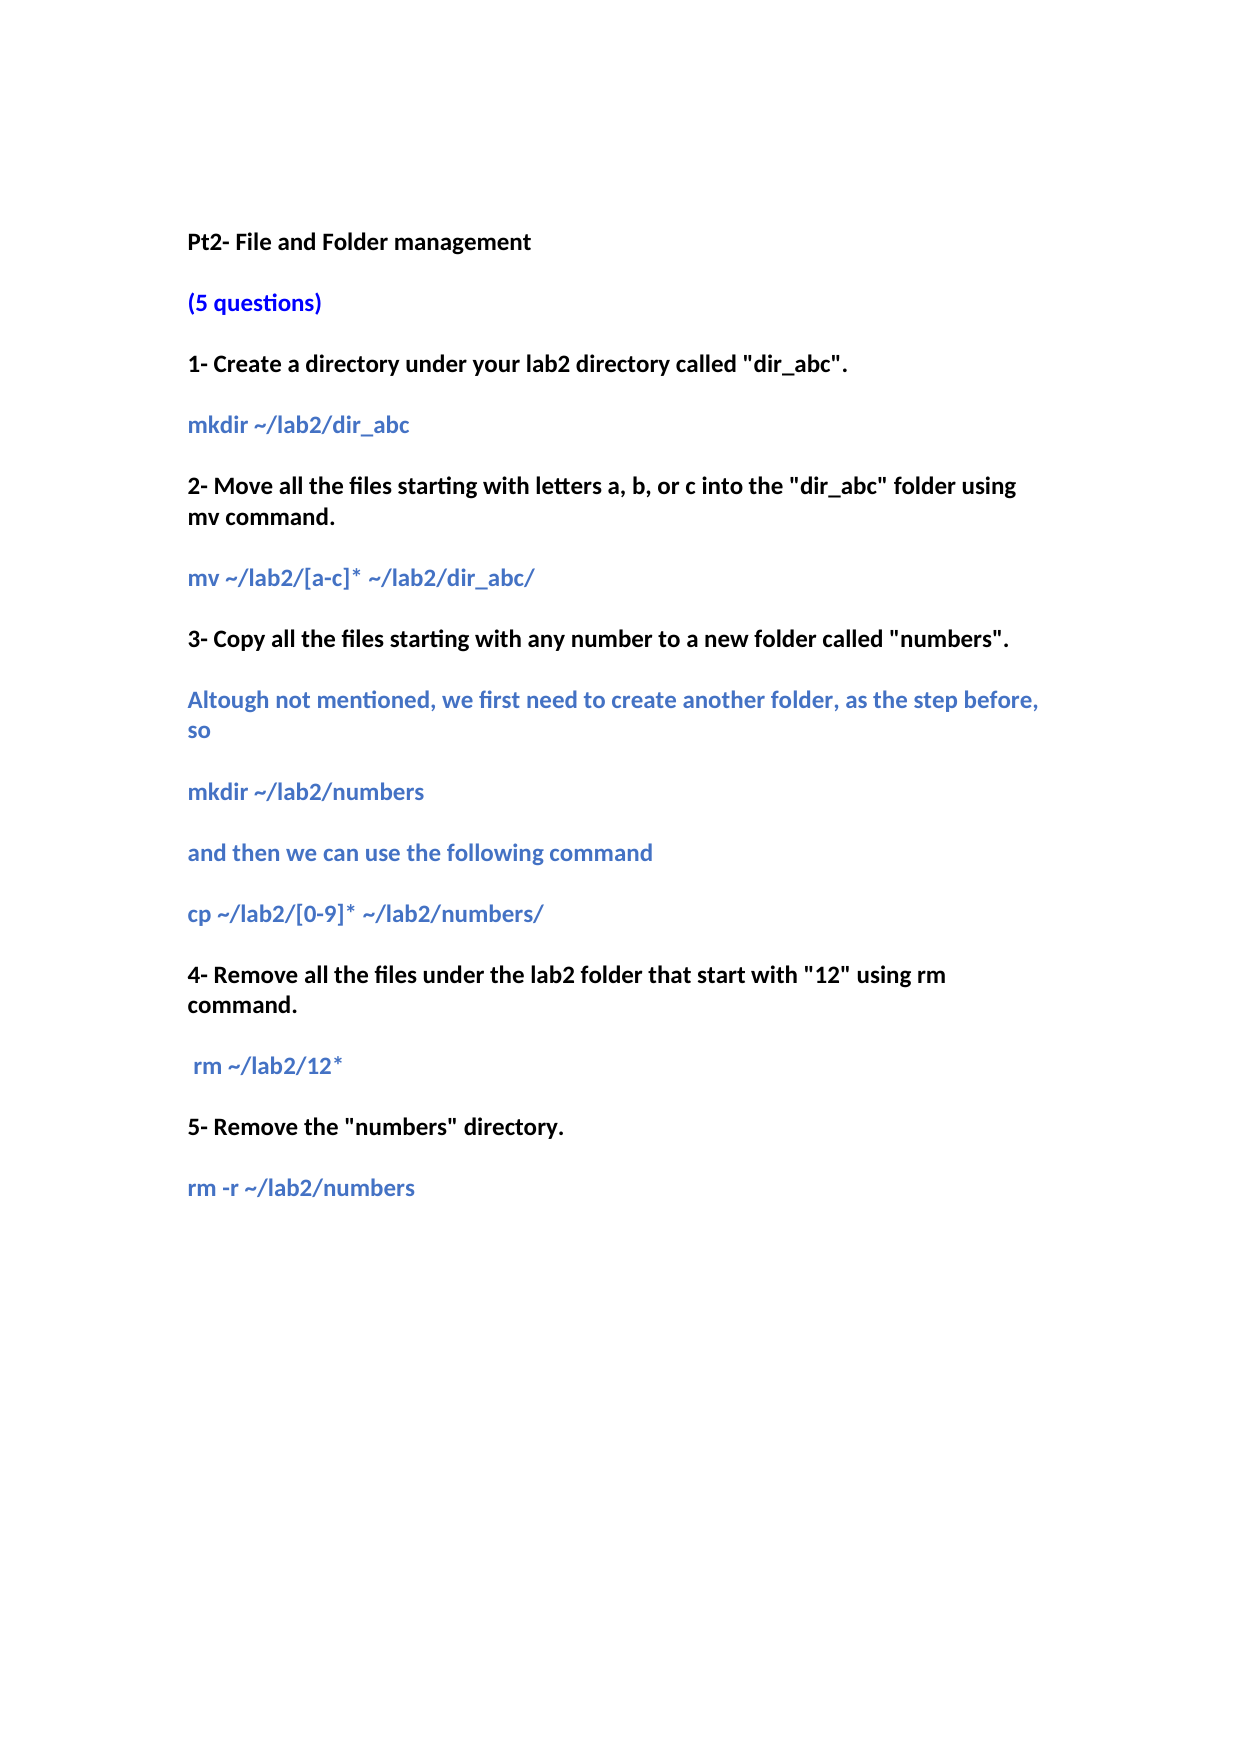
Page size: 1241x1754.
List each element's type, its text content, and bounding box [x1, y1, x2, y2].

text 2- Move all the files starting with letters a, b, or c into the "dir_abc" folder using mv command. [187, 470, 1053, 531]
text mv ~/lab2/[a-c]* ~/lab2/dir_abc/ [187, 562, 1053, 592]
text Altough not mentioned, we first need to create another folder, as the step before, so [187, 684, 1053, 745]
text 3- Copy all the files starting with any number to a new folder called "numbers". [187, 623, 1053, 653]
text and then we can use the following command [187, 837, 1053, 867]
text (5 questions) [187, 287, 1053, 318]
text 4- Remove all the files under the lab2 folder that start with "12" using rm command. [187, 959, 1053, 1020]
text 5- Remove the "numbers" directory. [187, 1111, 1053, 1142]
text rm -r ~/lab2/numbers [187, 1172, 1053, 1203]
text mkdir ~/lab2/numbers [187, 776, 1053, 806]
text mkdir ~/lab2/dir_abc [187, 409, 1053, 440]
text Pt2- File and Folder management [187, 226, 1053, 257]
text 1- Create a directory under your lab2 directory called "dir_abc". [187, 348, 1053, 379]
text rm ~/lab2/12* [187, 1050, 1053, 1081]
text cp ~/lab2/[0-9]* ~/lab2/numbers/ [187, 898, 1053, 928]
